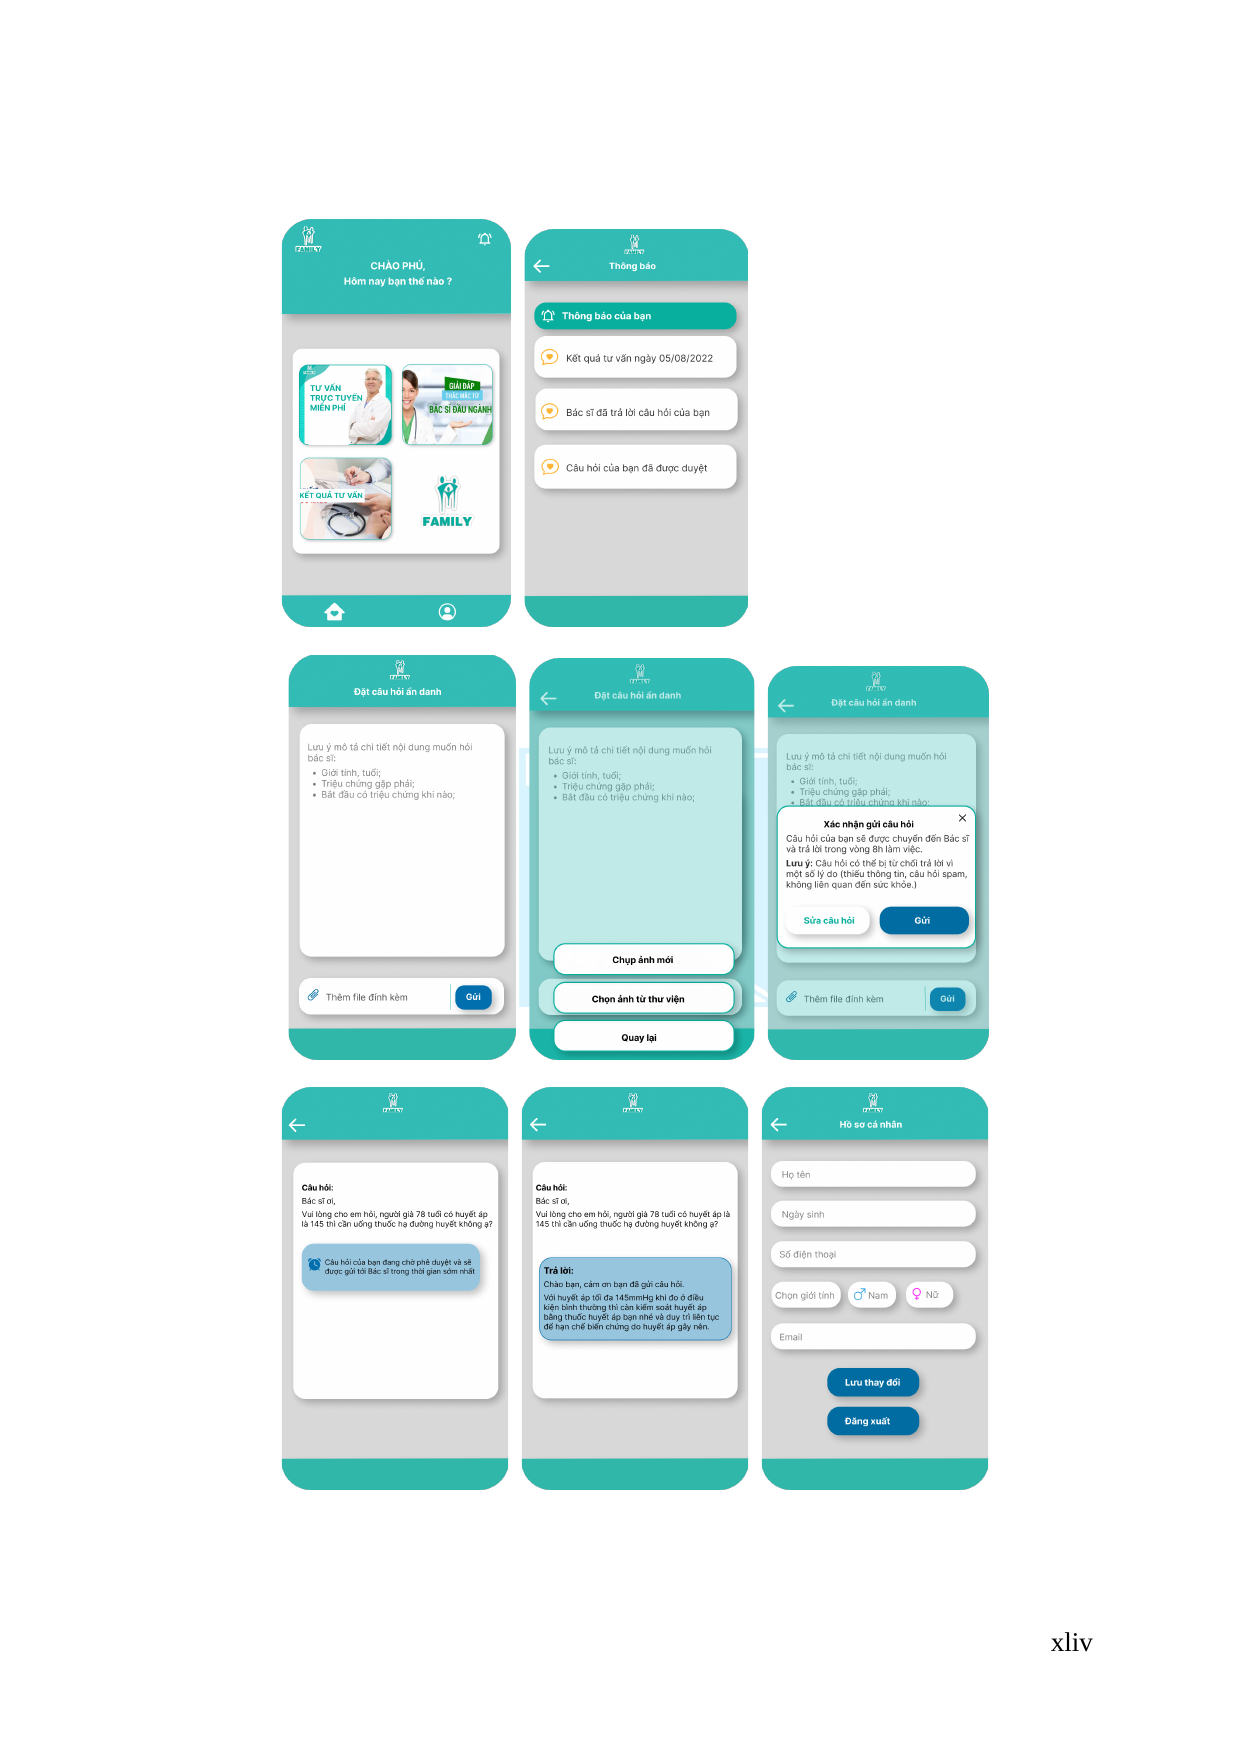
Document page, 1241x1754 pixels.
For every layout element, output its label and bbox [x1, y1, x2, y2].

picture [281, 219, 511, 627]
picture [767, 666, 989, 1060]
picture [524, 229, 748, 627]
picture [288, 655, 516, 1060]
picture [521, 1087, 749, 1490]
picture [529, 658, 755, 1060]
picture [281, 1087, 509, 1490]
picture [761, 1087, 989, 1490]
